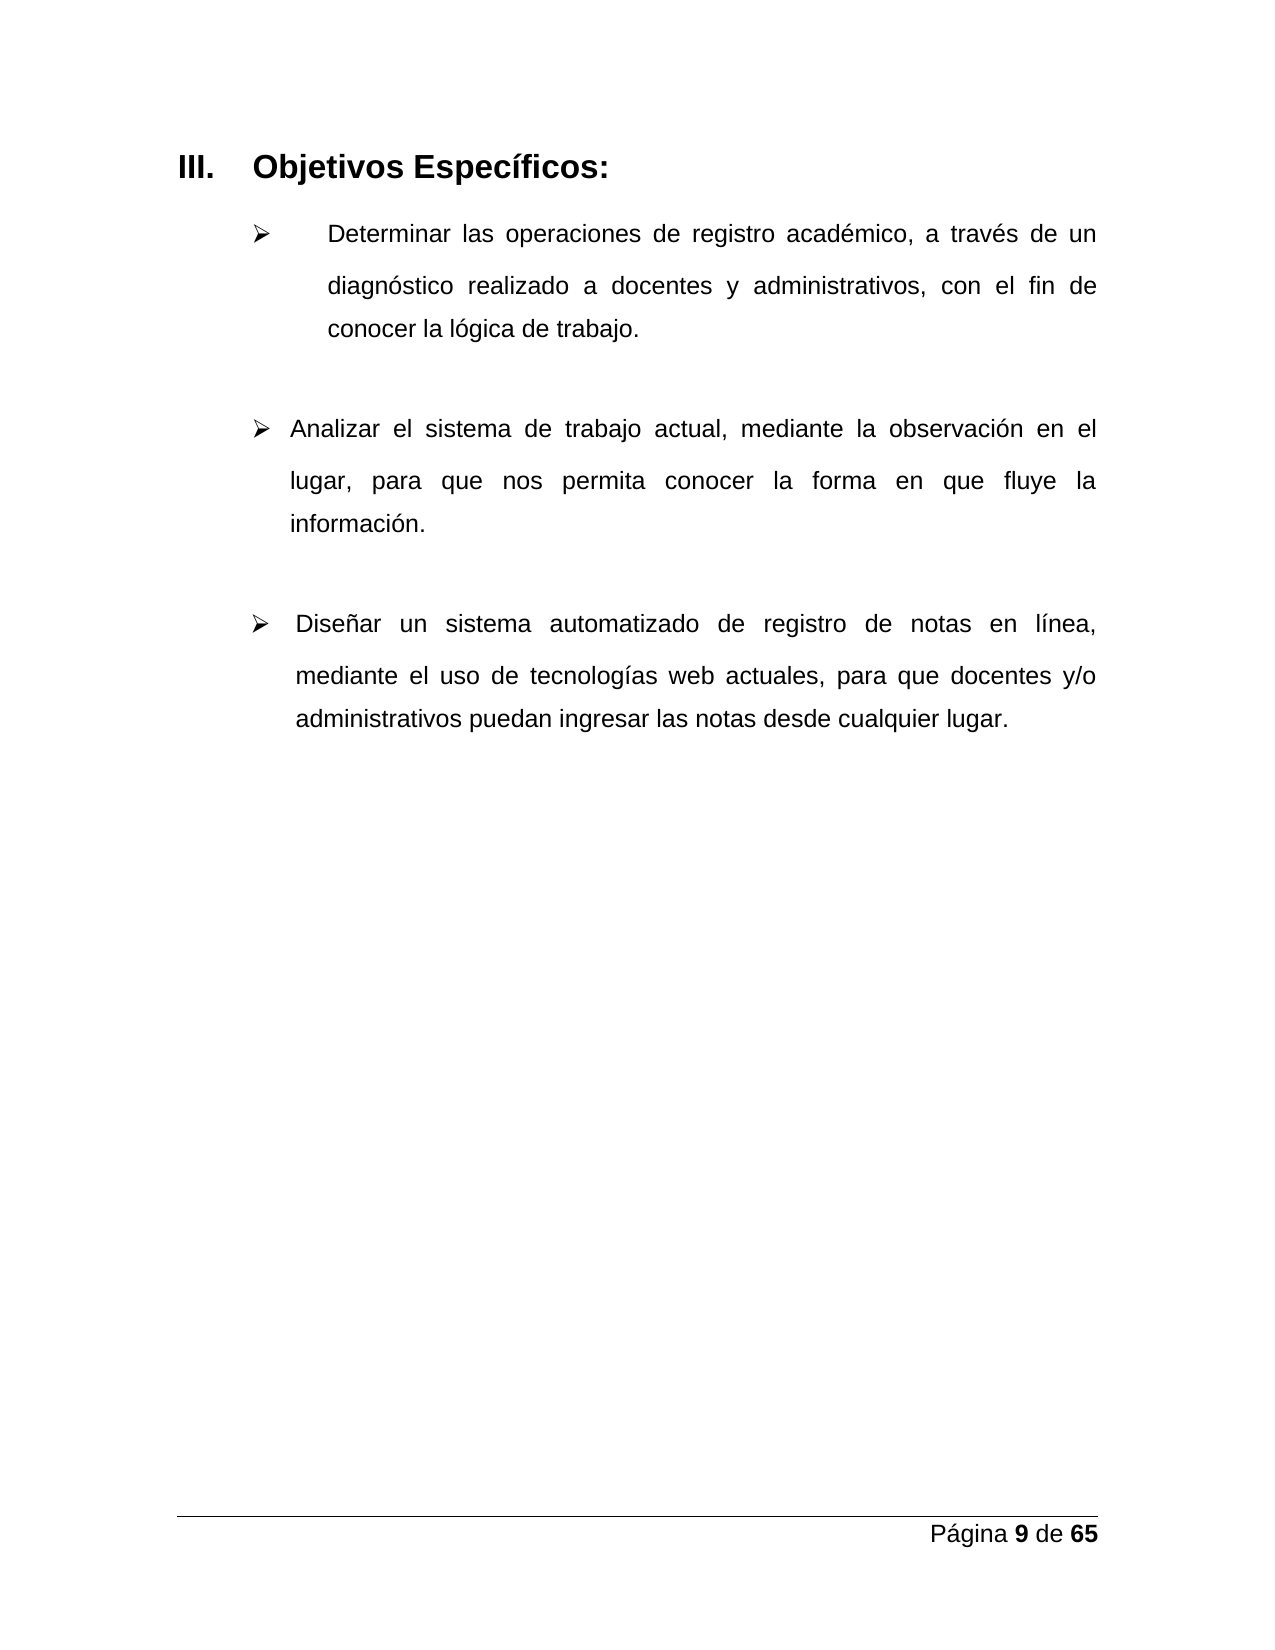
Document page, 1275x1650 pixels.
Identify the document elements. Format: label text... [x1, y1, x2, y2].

subtitle Objetivos Específicos: [215, 148, 1098, 186]
list Determinar las operaciones de registro académico, a través de un diagnóstico realizado a docentes y administrativos, con el fin de conocer la lógica de trabajo. [252, 205, 1098, 343]
list Diseñar un sistema automatizado de registro de notas en línea, mediante el uso de tecnologías web actuales, para que docentes y/o administrativos puedan ingresar las notas desde cualquier lugar. [251, 595, 1098, 733]
list Analizar el sistema de trabajo actual, mediante la observación en el lugar, para que nos permita conocer la forma en que fluye la información. [252, 400, 1098, 538]
